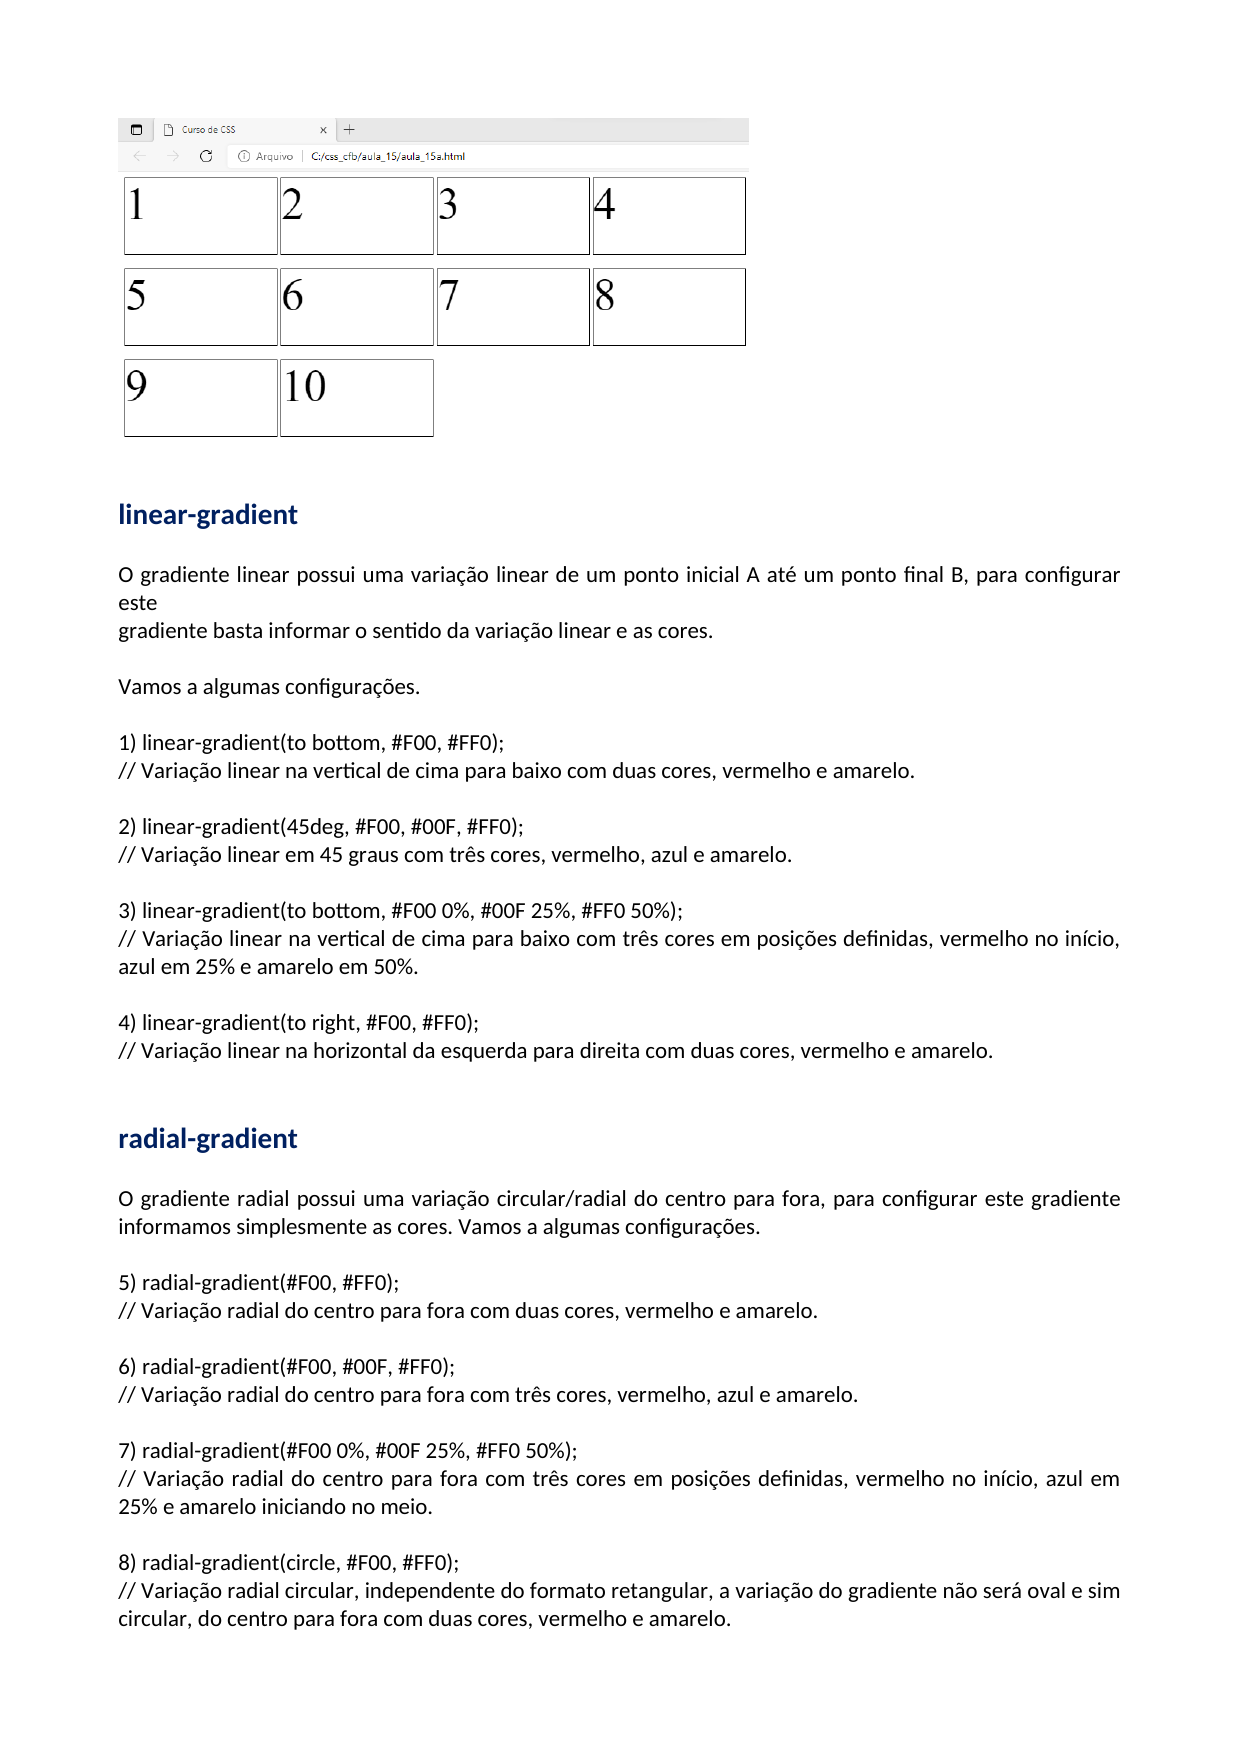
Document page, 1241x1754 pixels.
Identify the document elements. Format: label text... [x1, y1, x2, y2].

text // Variação linear na vertical de cima para baixo com três cores em posições definidas, vermelho no início, azul em 25% e amarelo em 50%. [118, 924, 1122, 980]
text gradiente basta informar o sentido da variação linear e as cores. [118, 616, 1122, 644]
text // Variação radial circular, independente do formato retangular, a variação do gradiente não será oval e sim circular, do centro para fora com duas cores, vermelho e amarelo. [118, 1576, 1122, 1632]
text O gradiente linear possui uma variação linear de um ponto inicial A até um ponto final B, para configurar este [118, 560, 1122, 616]
text 4) linear-gradient(to right, #F00, #FF0); [118, 1008, 1122, 1036]
subtitle radial-gradient [118, 1121, 1122, 1156]
text 6) radial-gradient(#F00, #00F, #FF0); [118, 1352, 1122, 1380]
text 2) linear-gradient(45deg, #F00, #00F, #FF0); [118, 812, 1122, 840]
text // Variação linear na horizontal da esquerda para direita com duas cores, vermelho e amarelo. [118, 1036, 1122, 1064]
text // Variação linear em 45 graus com três cores, vermelho, azul e amarelo. [118, 840, 1122, 868]
subtitle linear-gradient [118, 496, 1122, 532]
text 1) linear-gradient(to bottom, #F00, #FF0); [118, 728, 1122, 756]
text 5) radial-gradient(#F00, #FF0); [118, 1268, 1122, 1296]
text // Variação radial do centro para fora com três cores em posições definidas, vermelho no início, azul em 25% e amarelo iniciando no meio. [118, 1464, 1122, 1520]
text // Variação radial do centro para fora com duas cores, vermelho e amarelo. [118, 1296, 1122, 1324]
text Vamos a algumas configurações. [118, 672, 1122, 700]
text 3) linear-gradient(to bottom, #F00 0%, #00F 25%, #FF0 50%); [118, 896, 1122, 924]
picture [118, 118, 749, 441]
text // Variação radial do centro para fora com três cores, vermelho, azul e amarelo. [118, 1380, 1122, 1408]
text // Variação linear na vertical de cima para baixo com duas cores, vermelho e amarelo. [118, 756, 1122, 784]
text O gradiente radial possui uma variação circular/radial do centro para fora, para configurar este gradiente informamos simplesmente as cores. Vamos a algumas configurações. [118, 1184, 1122, 1240]
text 7) radial-gradient(#F00 0%, #00F 25%, #FF0 50%); [118, 1436, 1122, 1464]
text 8) radial-gradient(circle, #F00, #FF0); [118, 1548, 1122, 1576]
